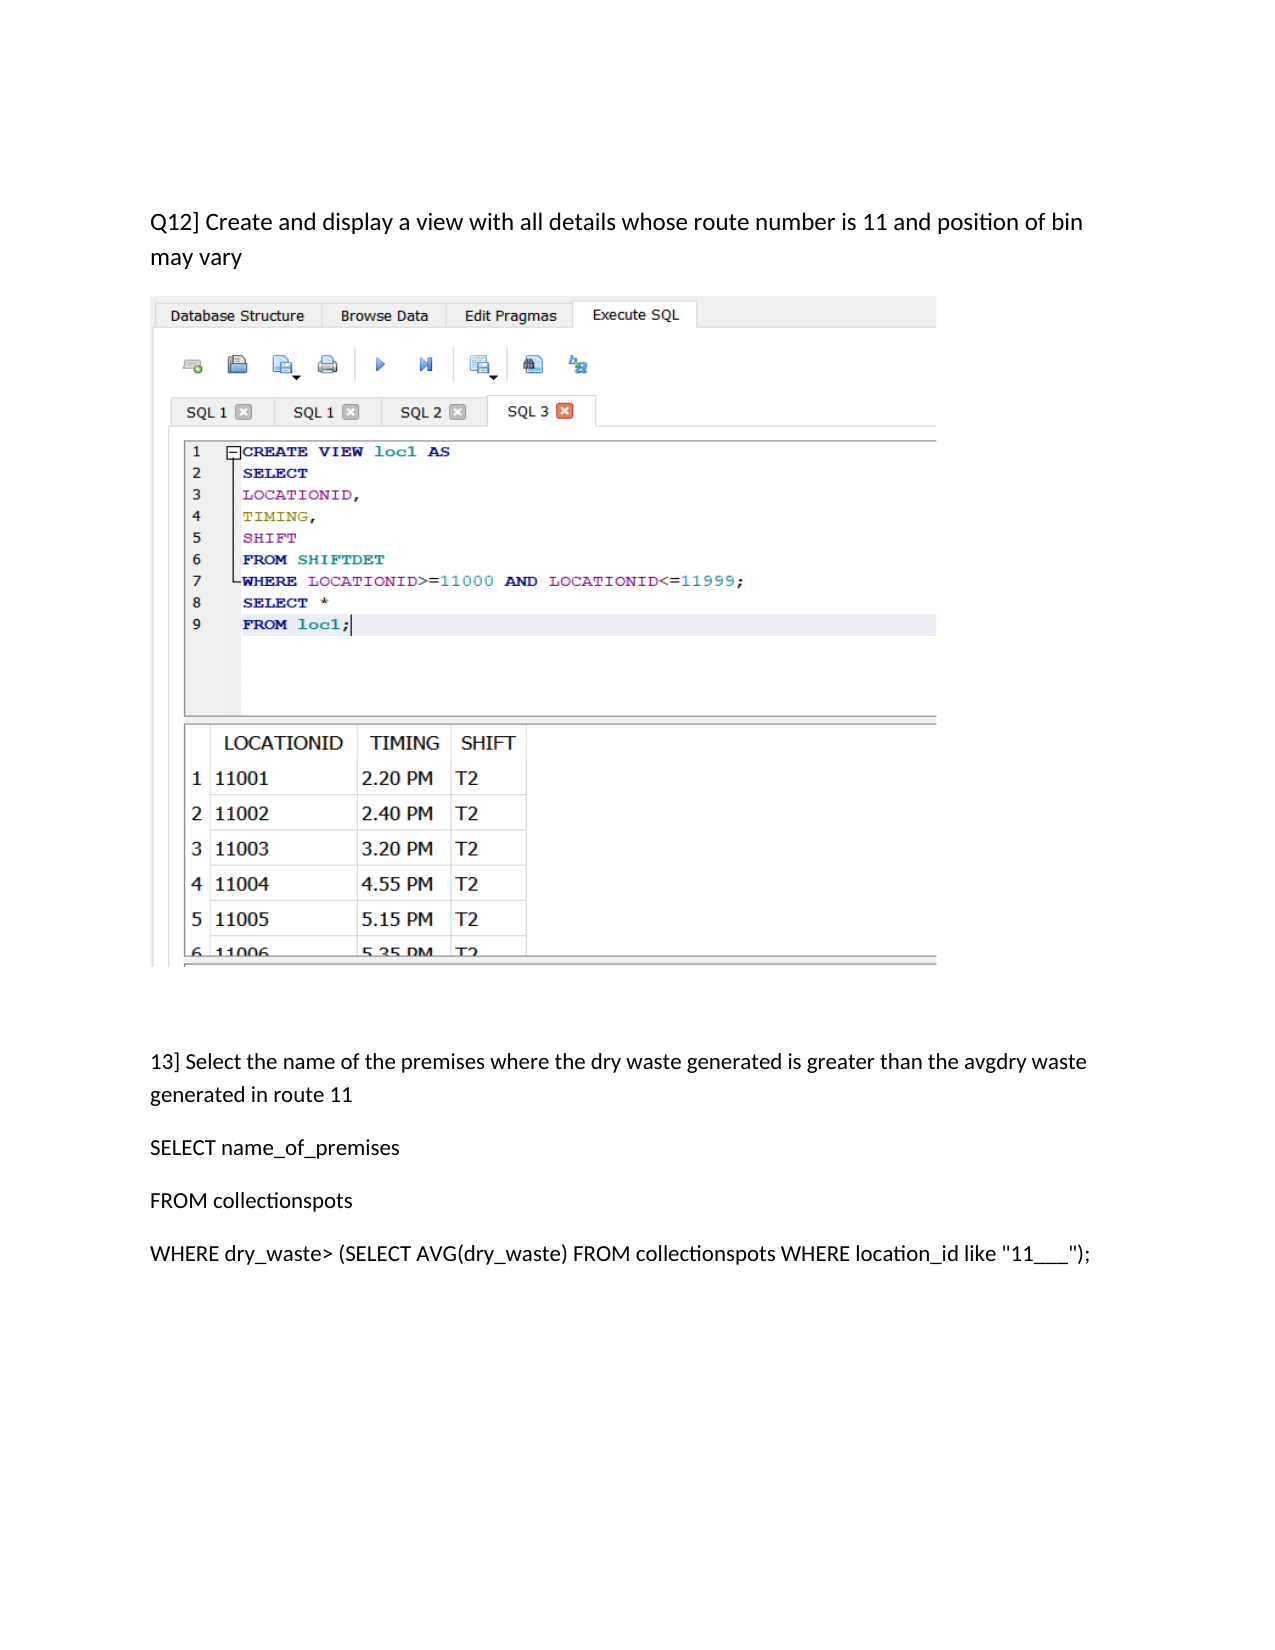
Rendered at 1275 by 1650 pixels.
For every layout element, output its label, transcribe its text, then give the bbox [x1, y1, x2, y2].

text SELECT name_of_premises [150, 1133, 1125, 1161]
text WHERE dry_waste> (SELECT AVG(dry_waste) FROM collectionspots WHERE location_id like "11___"); [150, 1239, 1125, 1267]
picture [150, 296, 937, 967]
text 13] Select the name of the premises where the dry waste generated is greater than the avgdry waste generated in route 11 [150, 1047, 1125, 1108]
text FROM collectionspots [150, 1186, 1125, 1214]
text Q12] Create and display a view with all details whose route number is 11 and position of bin may vary [150, 206, 1125, 271]
